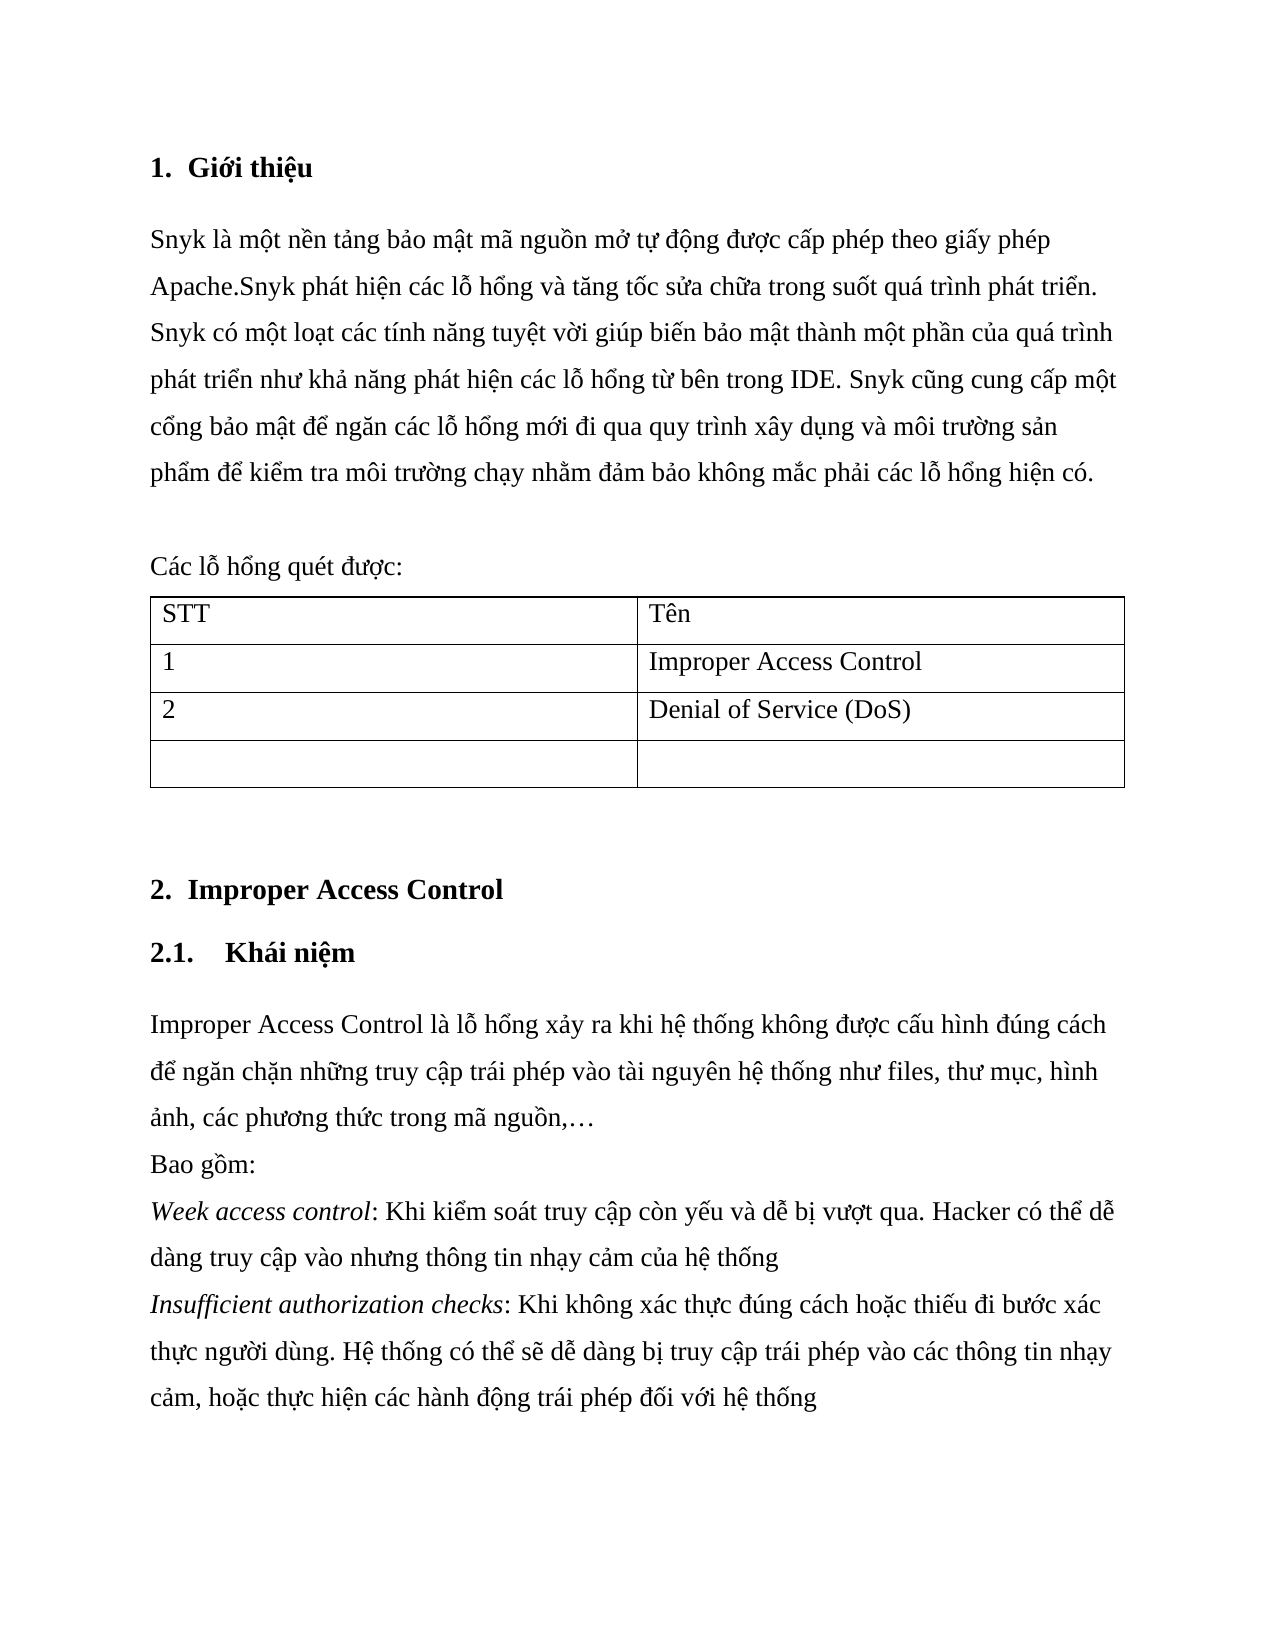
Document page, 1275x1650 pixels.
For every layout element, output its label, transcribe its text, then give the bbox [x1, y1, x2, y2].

subtitle Improper Access Control [150, 872, 1125, 906]
table_cell 2 [151, 693, 637, 739]
table_cell 1 [151, 645, 637, 692]
table_header Tên [638, 598, 1124, 644]
subtitle Giới thiệu [150, 150, 1125, 183]
table_cell [151, 741, 637, 787]
text Week access control: Khi kiểm soát truy cập còn yếu và dễ bị vượt qua. Hacker có thể dễ dàng truy cập vào nhưng thông tin nhạy cảm của hệ thống [150, 1195, 1125, 1273]
text Snyk là một nền tảng bảo mật mã nguồn mở tự động được cấp phép theo giấy phép Apache.Snyk phát hiện các lỗ hổng và tăng tốc sửa chữa trong suốt quá trình phát triển. [150, 223, 1125, 301]
table_cell Improper Access Control [638, 645, 1124, 692]
text Insufficient authorization checks: Khi không xác thực đúng cách hoặc thiếu đi bước xác thực người dùng. Hệ thống có thể sẽ dễ dàng bị truy cập trái phép vào các thông tin nhạy cảm, hoặc thực hiện các hành động trái phép đối với hệ thống [150, 1288, 1125, 1413]
text Improper Access Control là lỗ hổng xảy ra khi hệ thống không được cấu hình đúng cách để ngăn chặn những truy cập trái phép vào tài nguyên hệ thống như files, thư mục, hình ảnh, các phương thức trong mã nguồn,… [150, 1008, 1125, 1133]
table_header STT [151, 598, 637, 644]
text Các lỗ hổng quét được: [150, 550, 1125, 581]
subtitle Khái niệm [150, 935, 1125, 969]
table_cell [638, 741, 1124, 787]
text Snyk có một loạt các tính năng tuyệt vời giúp biến bảo mật thành một phần của quá trình phát triển như khả năng phát hiện các lỗ hổng từ bên trong IDE. Snyk cũng cung cấp một cổng bảo mật để ngăn các lỗ hổng mới đi qua quy trình xây dụng và môi trường sản phẩm để kiểm tra môi trường chạy nhằm đảm bảo không mắc phải các lỗ hổng hiện có. [150, 316, 1125, 487]
table_cell Denial of Service (DoS) [638, 693, 1124, 739]
text Bao gồm: [150, 1148, 1125, 1179]
